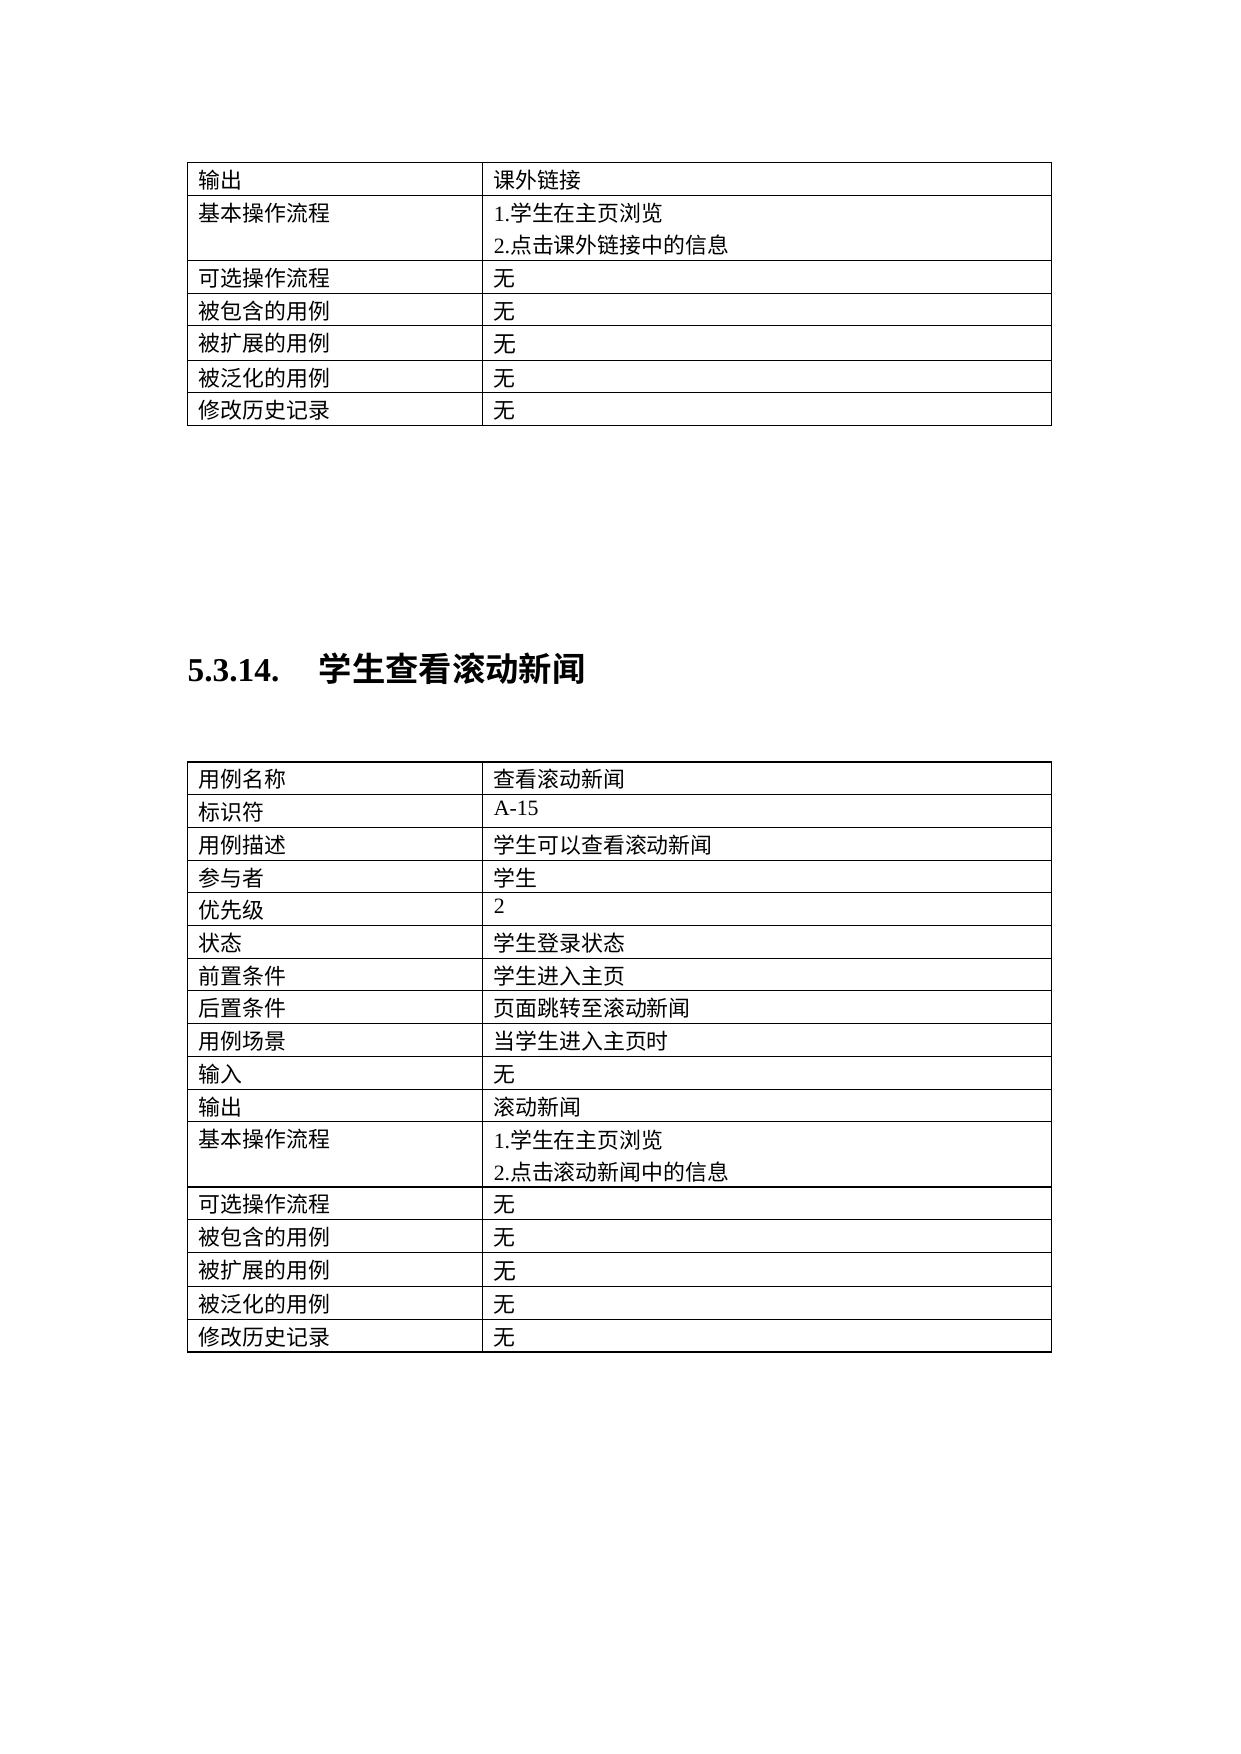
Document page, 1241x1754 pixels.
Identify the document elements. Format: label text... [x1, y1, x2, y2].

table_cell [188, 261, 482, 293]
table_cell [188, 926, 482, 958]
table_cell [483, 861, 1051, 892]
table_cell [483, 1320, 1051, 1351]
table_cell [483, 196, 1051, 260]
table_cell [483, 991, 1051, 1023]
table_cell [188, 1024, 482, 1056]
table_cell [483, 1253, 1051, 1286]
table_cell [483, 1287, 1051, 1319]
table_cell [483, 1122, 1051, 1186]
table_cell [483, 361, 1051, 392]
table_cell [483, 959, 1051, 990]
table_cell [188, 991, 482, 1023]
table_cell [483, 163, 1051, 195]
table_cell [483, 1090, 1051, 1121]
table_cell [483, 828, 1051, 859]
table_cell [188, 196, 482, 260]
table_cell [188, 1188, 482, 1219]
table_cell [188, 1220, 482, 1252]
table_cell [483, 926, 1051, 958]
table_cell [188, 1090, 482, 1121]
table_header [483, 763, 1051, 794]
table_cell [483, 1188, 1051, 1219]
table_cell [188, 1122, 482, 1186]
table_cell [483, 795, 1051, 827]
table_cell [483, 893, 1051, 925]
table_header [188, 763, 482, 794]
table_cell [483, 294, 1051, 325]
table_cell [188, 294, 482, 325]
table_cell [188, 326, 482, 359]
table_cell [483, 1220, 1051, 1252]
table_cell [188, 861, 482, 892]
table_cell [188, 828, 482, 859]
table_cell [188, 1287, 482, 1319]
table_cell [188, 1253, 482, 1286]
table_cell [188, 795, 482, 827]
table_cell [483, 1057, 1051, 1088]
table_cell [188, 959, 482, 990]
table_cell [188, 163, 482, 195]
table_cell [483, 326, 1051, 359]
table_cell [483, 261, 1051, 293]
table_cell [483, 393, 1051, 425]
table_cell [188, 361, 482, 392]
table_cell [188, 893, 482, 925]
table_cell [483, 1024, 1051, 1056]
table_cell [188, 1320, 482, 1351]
subtitle 学生查看滚动新闻 [187, 634, 1053, 699]
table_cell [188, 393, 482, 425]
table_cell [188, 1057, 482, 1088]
